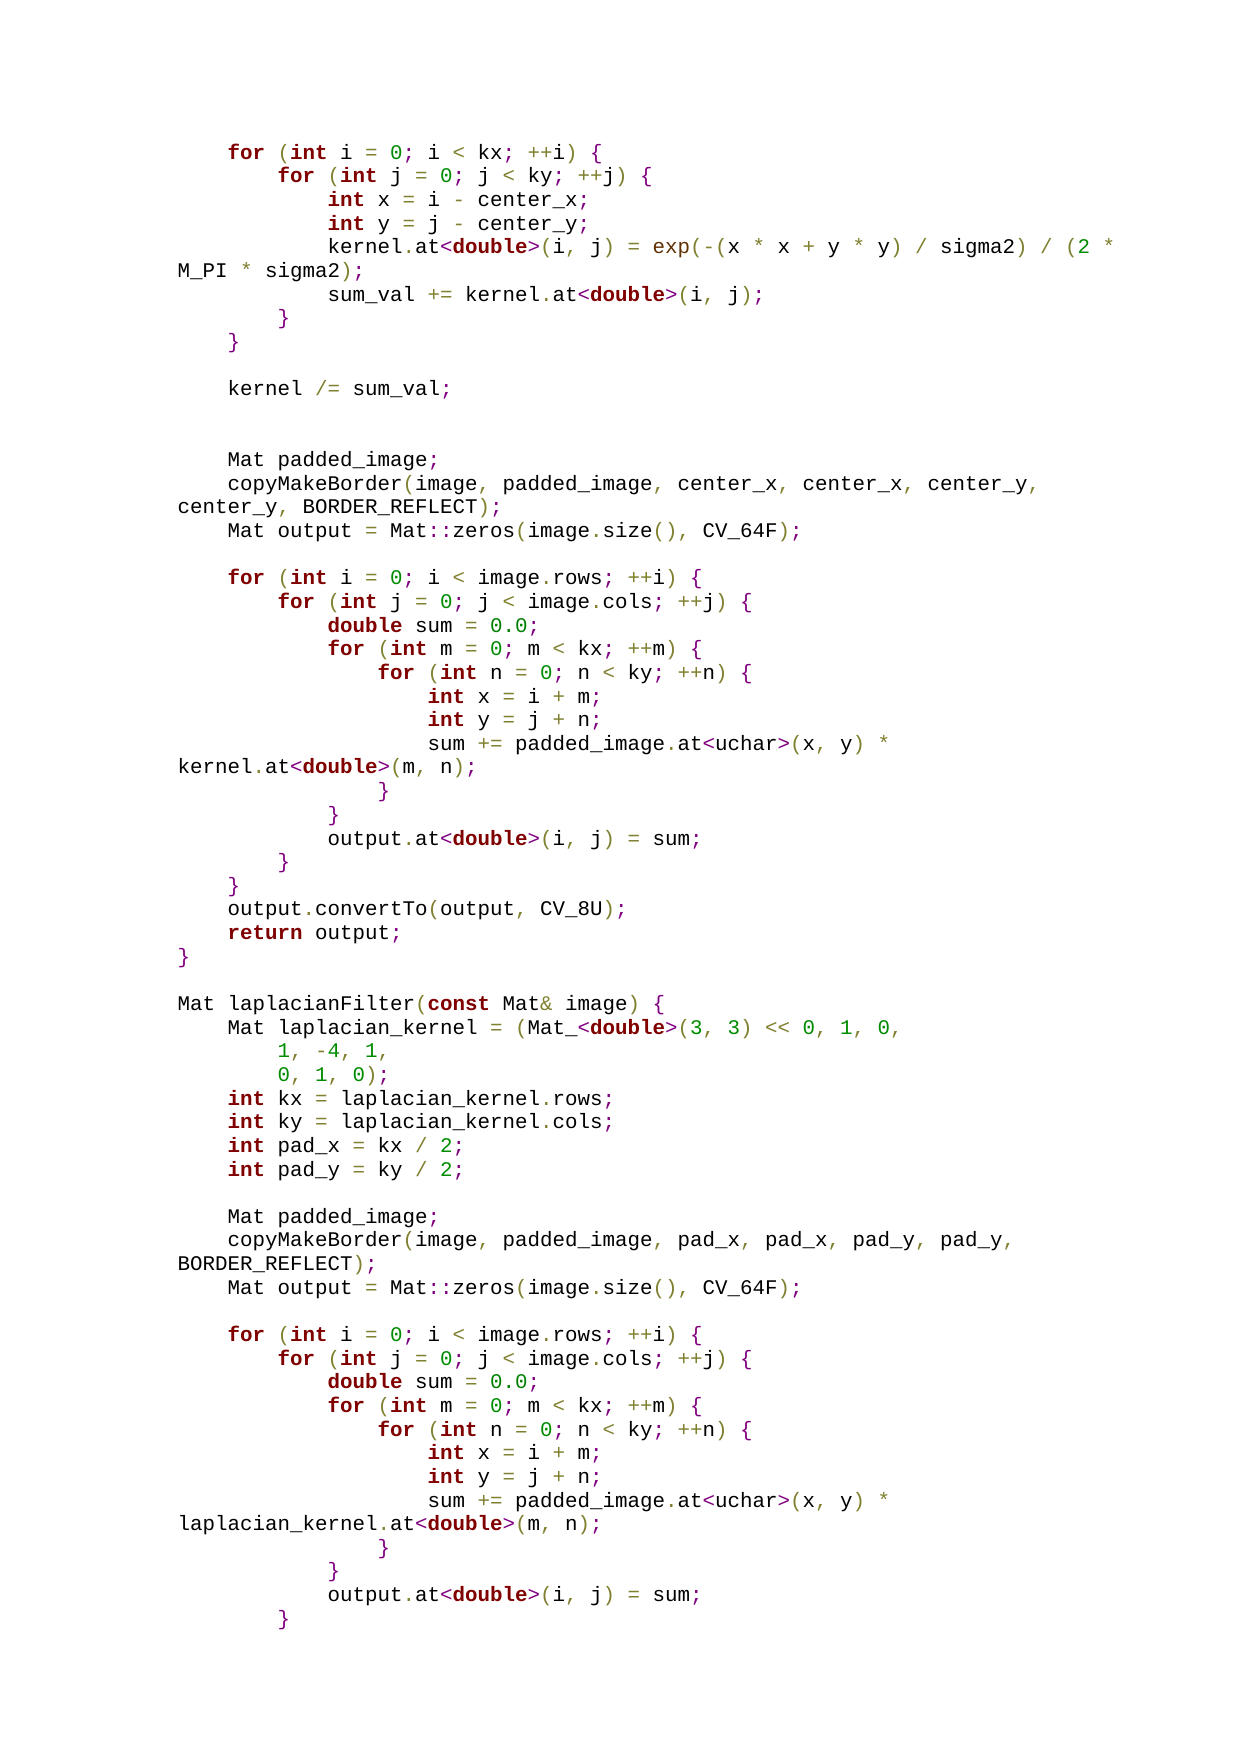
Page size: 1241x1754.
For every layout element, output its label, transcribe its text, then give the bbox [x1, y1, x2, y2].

text int y = j - center_y; [177, 213, 1152, 236]
text for (int i = 0; i < image.rows; ++i) { [177, 567, 1152, 591]
text kernel /= sum_val; [177, 378, 1152, 402]
text copyMakeBorder(image, padded_image, center_x, center_x, center_y, center_y, BORDER_REFLECT); [177, 473, 1152, 520]
text sum += padded_image.at<uchar>(x, y) * kernel.at<double>(m, n); [177, 733, 1152, 780]
text for (int n = 0; n < ky; ++n) { [177, 1419, 1152, 1442]
text int pad_y = ky / 2; [177, 1158, 1152, 1182]
text kernel.at<double>(i, j) = exp(-(x * x + y * y) / sigma2) / (2 * M_PI * sigma2); [177, 236, 1152, 284]
text Mat output = Mat::zeros(image.size(), CV_64F); [177, 520, 1152, 544]
text int x = i + m; [177, 686, 1152, 709]
text for (int j = 0; j < image.cols; ++j) { [177, 591, 1152, 615]
text } [177, 1561, 1152, 1584]
text Mat laplacianFilter(const Mat& image) { [177, 993, 1152, 1017]
text int ky = laplacian_kernel.cols; [177, 1111, 1152, 1135]
text } [177, 307, 1152, 331]
text Mat output = Mat::zeros(image.size(), CV_64F); [177, 1277, 1152, 1300]
text } [177, 331, 1152, 354]
text copyMakeBorder(image, padded_image, pad_x, pad_x, pad_y, pad_y, BORDER_REFLECT); [177, 1229, 1152, 1277]
text } [177, 804, 1152, 827]
text for (int n = 0; n < ky; ++n) { [177, 662, 1152, 686]
text int pad_x = kx / 2; [177, 1135, 1152, 1158]
text Mat laplacian_kernel = (Mat_<double>(3, 3) << 0, 1, 0, [177, 1017, 1152, 1040]
text } [177, 1537, 1152, 1561]
text } [177, 875, 1152, 898]
text double sum = 0.0; [177, 615, 1152, 638]
text for (int m = 0; m < kx; ++m) { [177, 1395, 1152, 1419]
text for (int i = 0; i < kx; ++i) { [177, 142, 1152, 165]
text for (int i = 0; i < image.rows; ++i) { [177, 1324, 1152, 1348]
text 1, -4, 1, [177, 1040, 1152, 1064]
text } [177, 946, 1152, 969]
text 0, 1, 0); [177, 1064, 1152, 1088]
text int x = i - center_x; [177, 189, 1152, 213]
text return output; [177, 922, 1152, 946]
text int x = i + m; [177, 1442, 1152, 1466]
text int y = j + n; [177, 1466, 1152, 1489]
text for (int j = 0; j < image.cols; ++j) { [177, 1348, 1152, 1371]
text output.convertTo(output, CV_8U); [177, 898, 1152, 922]
text int kx = laplacian_kernel.rows; [177, 1088, 1152, 1111]
text output.at<double>(i, j) = sum; [177, 1584, 1152, 1608]
text sum += padded_image.at<uchar>(x, y) * laplacian_kernel.at<double>(m, n); [177, 1489, 1152, 1537]
text Mat padded_image; [177, 449, 1152, 473]
text } [177, 851, 1152, 875]
text } [177, 780, 1152, 804]
text for (int j = 0; j < ky; ++j) { [177, 165, 1152, 189]
text output.at<double>(i, j) = sum; [177, 827, 1152, 851]
text for (int m = 0; m < kx; ++m) { [177, 638, 1152, 662]
text sum_val += kernel.at<double>(i, j); [177, 284, 1152, 307]
text double sum = 0.0; [177, 1371, 1152, 1395]
text } [177, 1608, 1152, 1631]
text Mat padded_image; [177, 1206, 1152, 1229]
text int y = j + n; [177, 709, 1152, 733]
